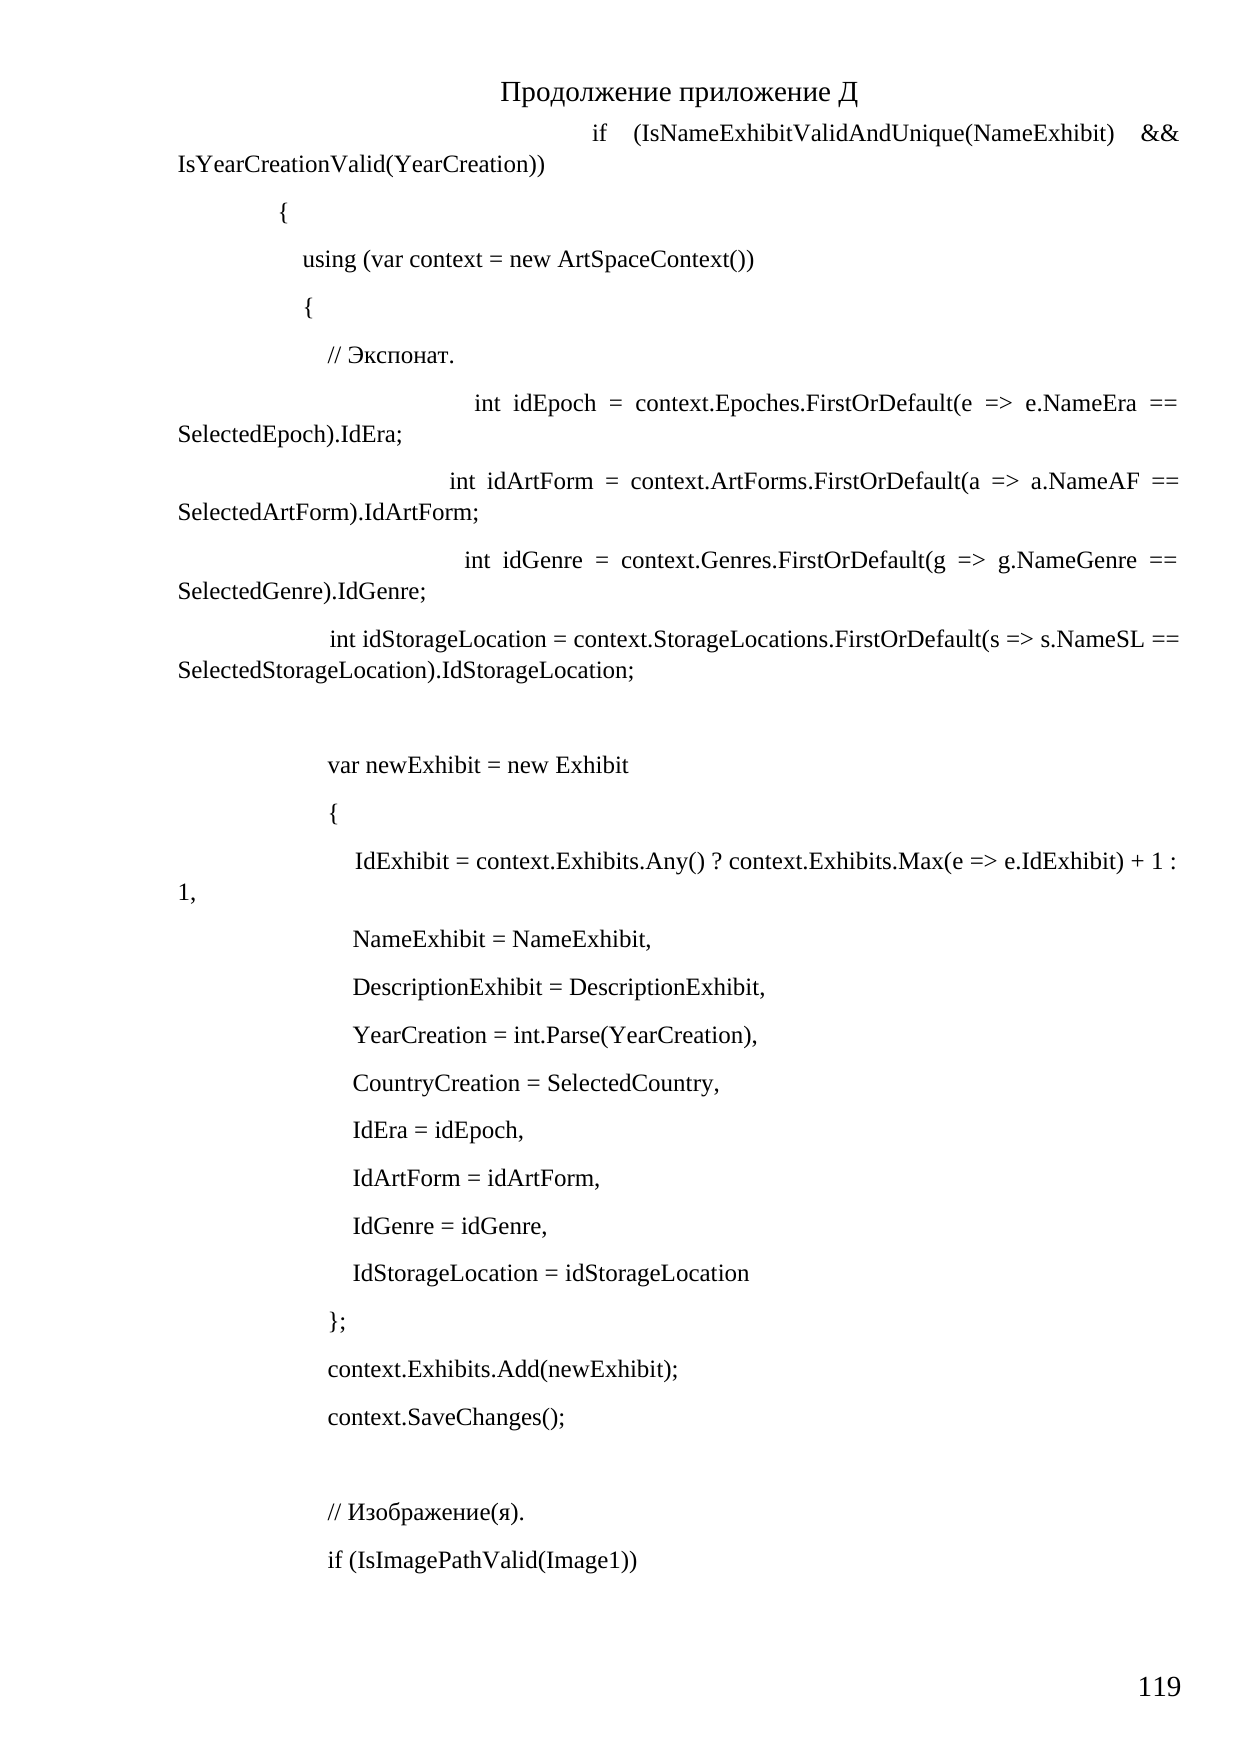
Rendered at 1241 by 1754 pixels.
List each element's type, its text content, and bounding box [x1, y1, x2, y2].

text CountryCreation = SelectedCountry, [177, 1068, 1181, 1096]
text context.SaveChanges(); [177, 1402, 1181, 1430]
text context.Exhibits.Add(newExhibit); [177, 1354, 1181, 1383]
text { [177, 798, 1181, 827]
text NameExhibit = NameExhibit, [177, 924, 1181, 953]
text IdEra = idEpoch, [177, 1115, 1181, 1144]
text { [177, 292, 1181, 321]
text int idGenre = context.Genres.FirstOrDefault(g => g.NameGenre == SelectedGenre).IdGenre; [177, 545, 1181, 605]
text YearCreation = int.Parse(YearCreation), [177, 1020, 1181, 1049]
text IdArtForm = idArtForm, [177, 1163, 1181, 1192]
text DescriptionExhibit = DescriptionExhibit, [177, 972, 1181, 1001]
text IdGenre = idGenre, [177, 1211, 1181, 1239]
text int idArtForm = context.ArtForms.FirstOrDefault(a => a.NameAF == SelectedArtForm).IdArtForm; [177, 466, 1181, 526]
text // Экспонат. [177, 340, 1181, 369]
text int idStorageLocation = context.StorageLocations.FirstOrDefault(s => s.NameSL == SelectedStorageLocation).IdStorageLocation; [177, 624, 1181, 684]
text IdExhibit = context.Exhibits.Any() ? context.Exhibits.Max(e => e.IdExhibit) + 1 : 1, [177, 846, 1181, 906]
text // Изображение(я). [177, 1497, 1181, 1526]
text var newExhibit = new Exhibit [177, 750, 1181, 779]
text IdStorageLocation = idStorageLocation [177, 1258, 1181, 1287]
text if (IsImagePathValid(Image1)) [177, 1545, 1181, 1573]
text int idEpoch = context.Epoches.FirstOrDefault(e => e.NameEra == SelectedEpoch).IdEra; [177, 388, 1181, 447]
text { [177, 197, 1181, 226]
text }; [177, 1306, 1181, 1335]
text using (var context = new ArtSpaceContext()) [177, 244, 1181, 273]
text if (IsNameExhibitValidAndUnique(NameExhibit) && IsYearCreationValid(YearCreation)) [177, 118, 1181, 178]
